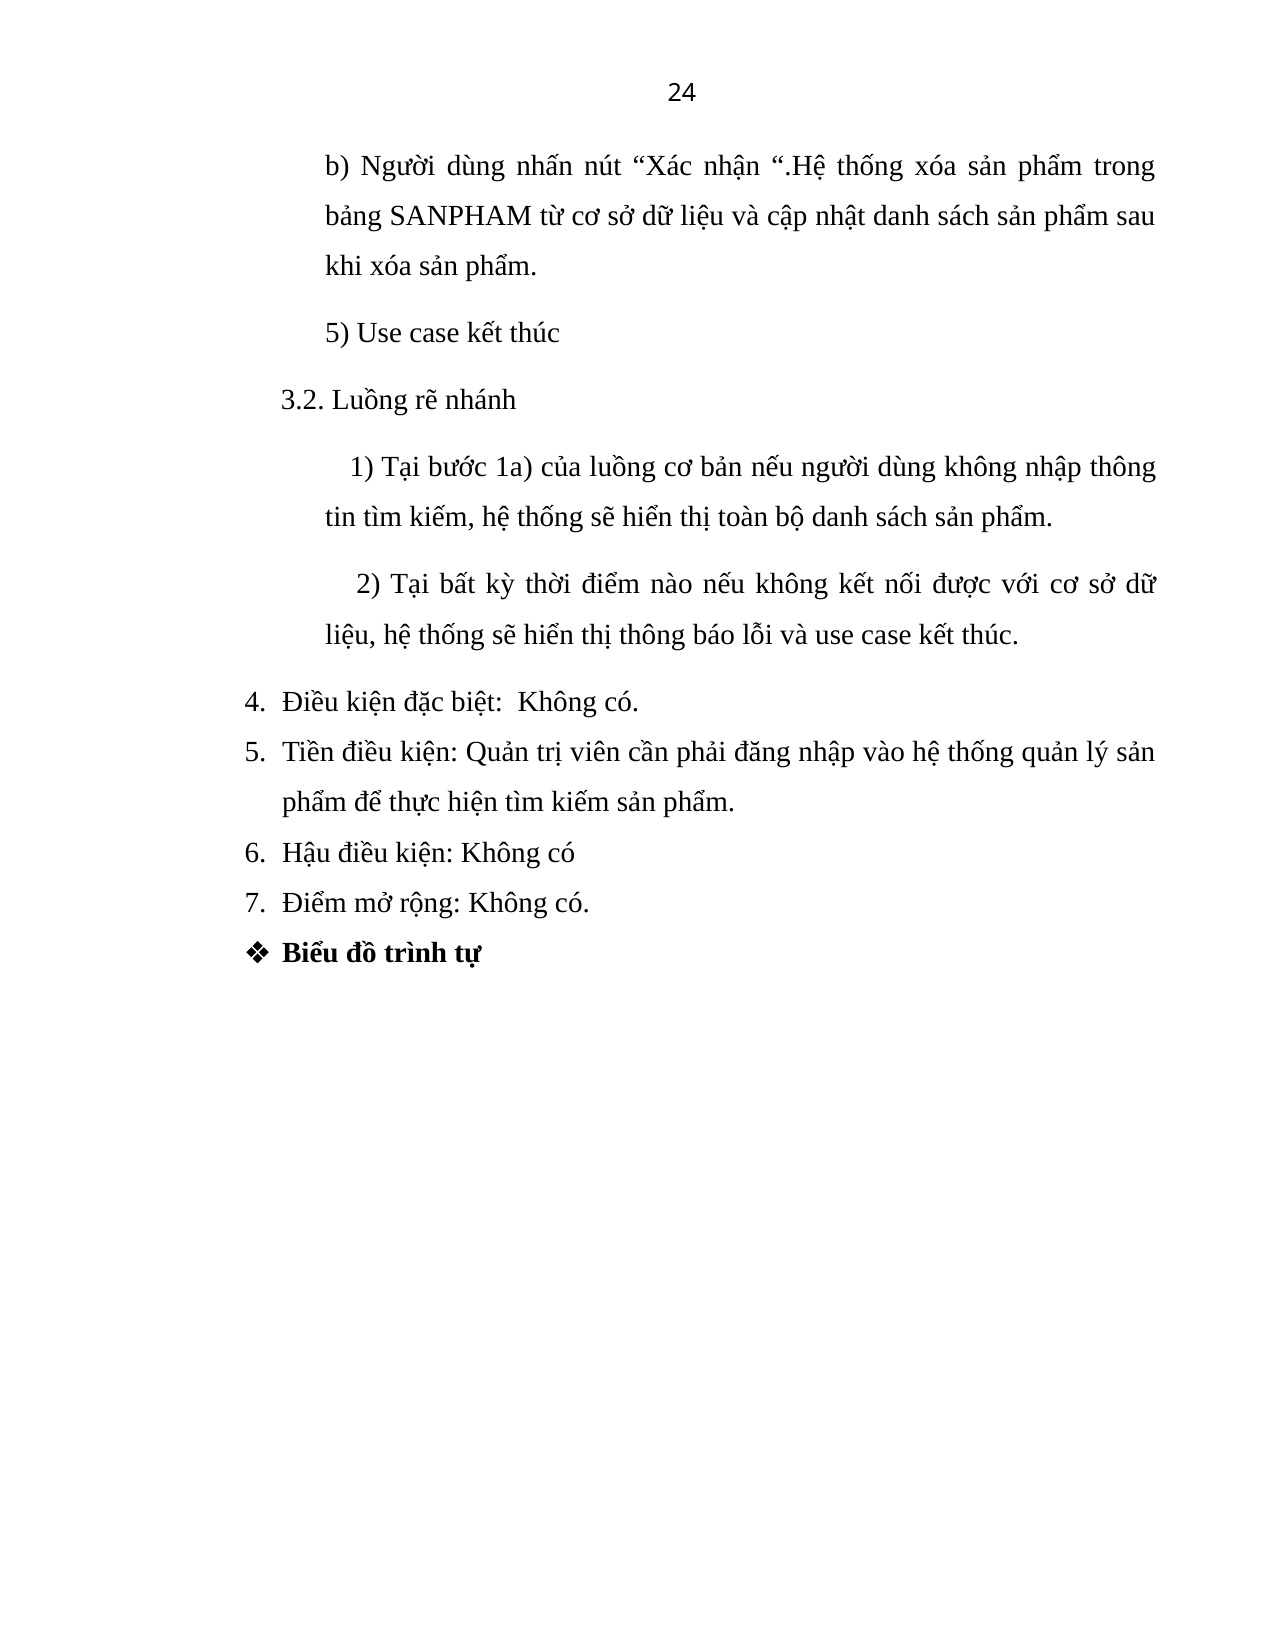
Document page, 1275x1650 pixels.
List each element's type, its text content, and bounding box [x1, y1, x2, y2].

list Điều kiện đặc biệt: Không có. [244, 684, 1157, 717]
text 3.2. Luồng rẽ nhánh [281, 382, 1157, 416]
text b) Người dùng nhấn nút “Xác nhận “.Hệ thống xóa sản phẩm trong bảng SANPHAM từ cơ sở dữ liệu và cập nhật danh sách sản phẩm sau khi xóa sản phẩm. [325, 148, 1157, 282]
list 1) Tại bước 1a) của luồng cơ bản nếu người dùng không nhập thông tin tìm kiếm, hệ thống sẽ hiển thị toàn bộ danh sách sản phẩm. [325, 449, 1157, 533]
list Biểu đồ trình tự [244, 935, 1157, 969]
list Tiền điều kiện: Quản trị viên cần phải đăng nhập vào hệ thống quản lý sản phẩm để thực hiện tìm kiếm sản phẩm. [244, 734, 1157, 818]
list Hậu điều kiện: Không có [244, 835, 1157, 868]
text 5) Use case kết thúc [325, 315, 1157, 349]
list Điểm mở rộng: Không có. [244, 885, 1157, 919]
text 2) Tại bất kỳ thời điểm nào nếu không kết nối được với cơ sở dữ liệu, hệ thống sẽ hiển thị thông báo lỗi và use case kết thúc. [325, 567, 1157, 650]
